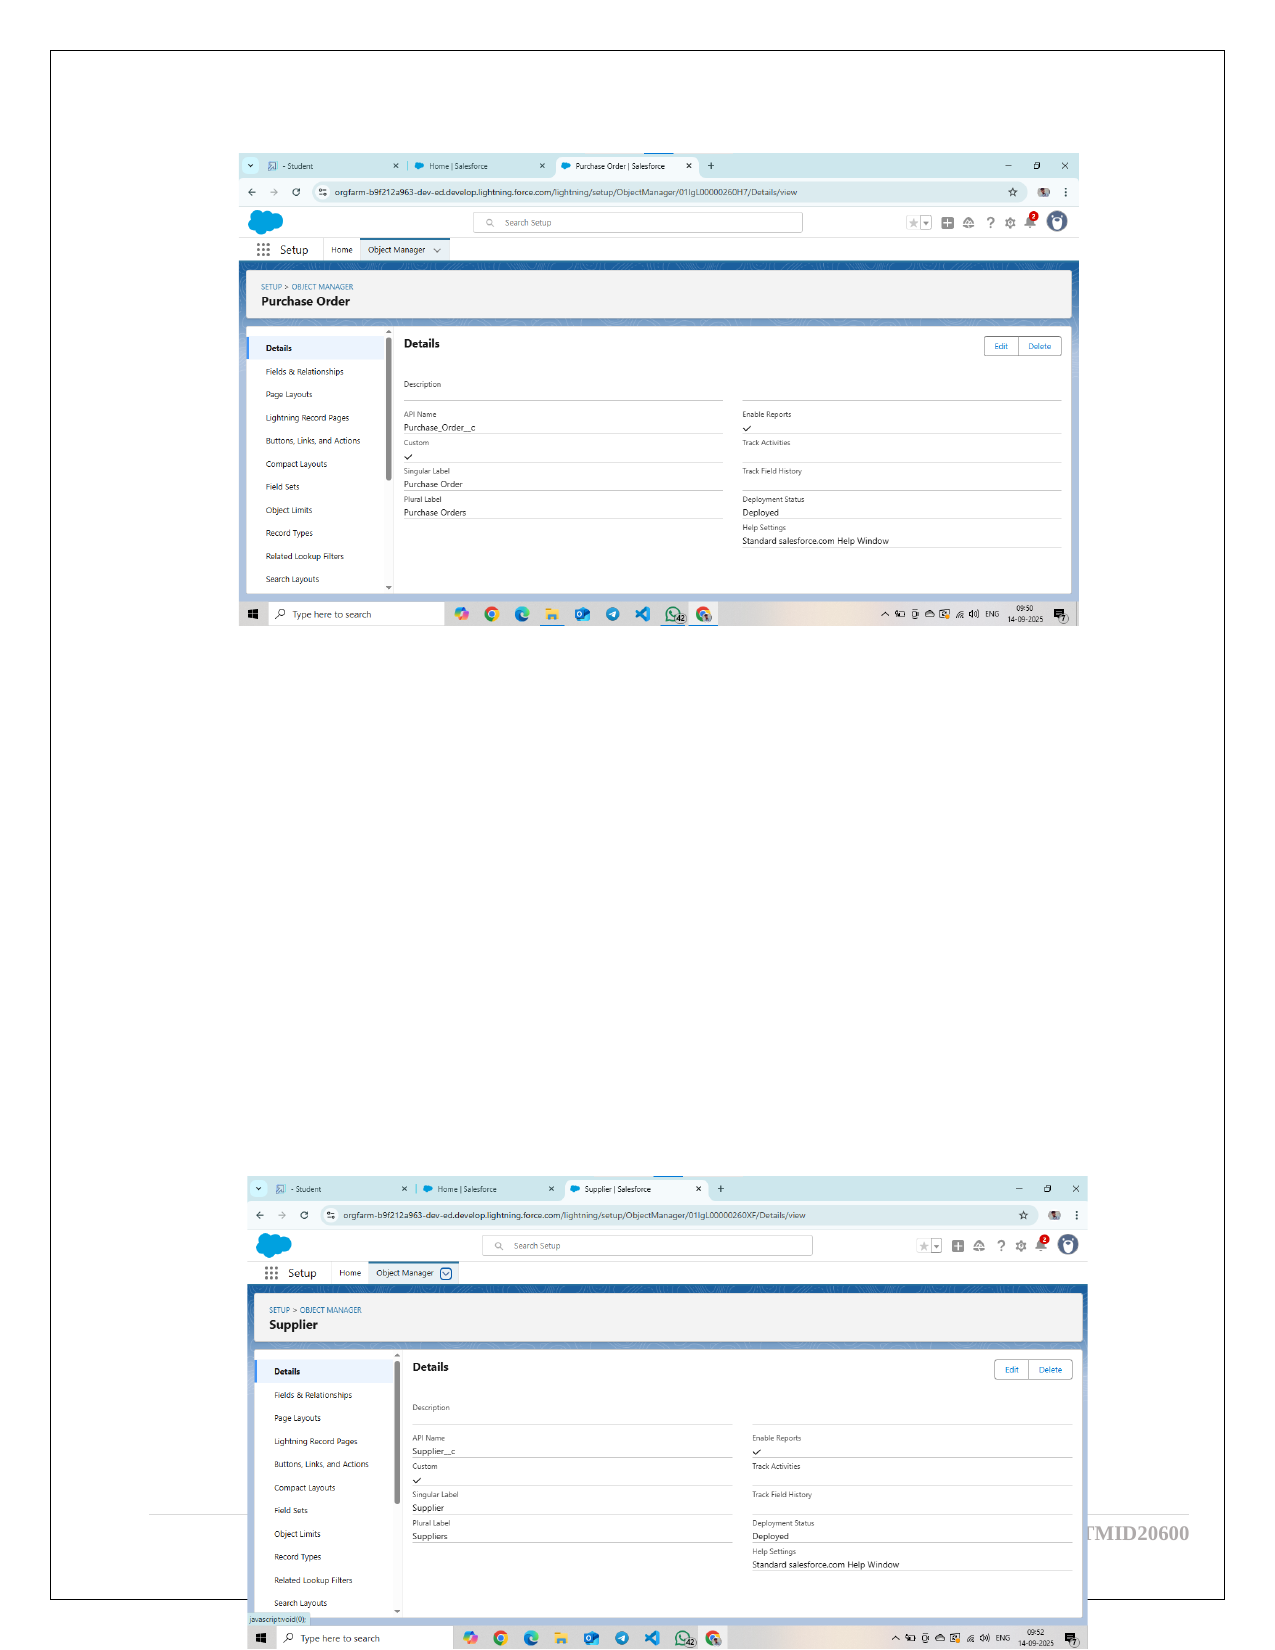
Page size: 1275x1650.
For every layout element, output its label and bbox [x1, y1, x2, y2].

picture [238, 153, 1079, 626]
picture [246, 1176, 1087, 1648]
